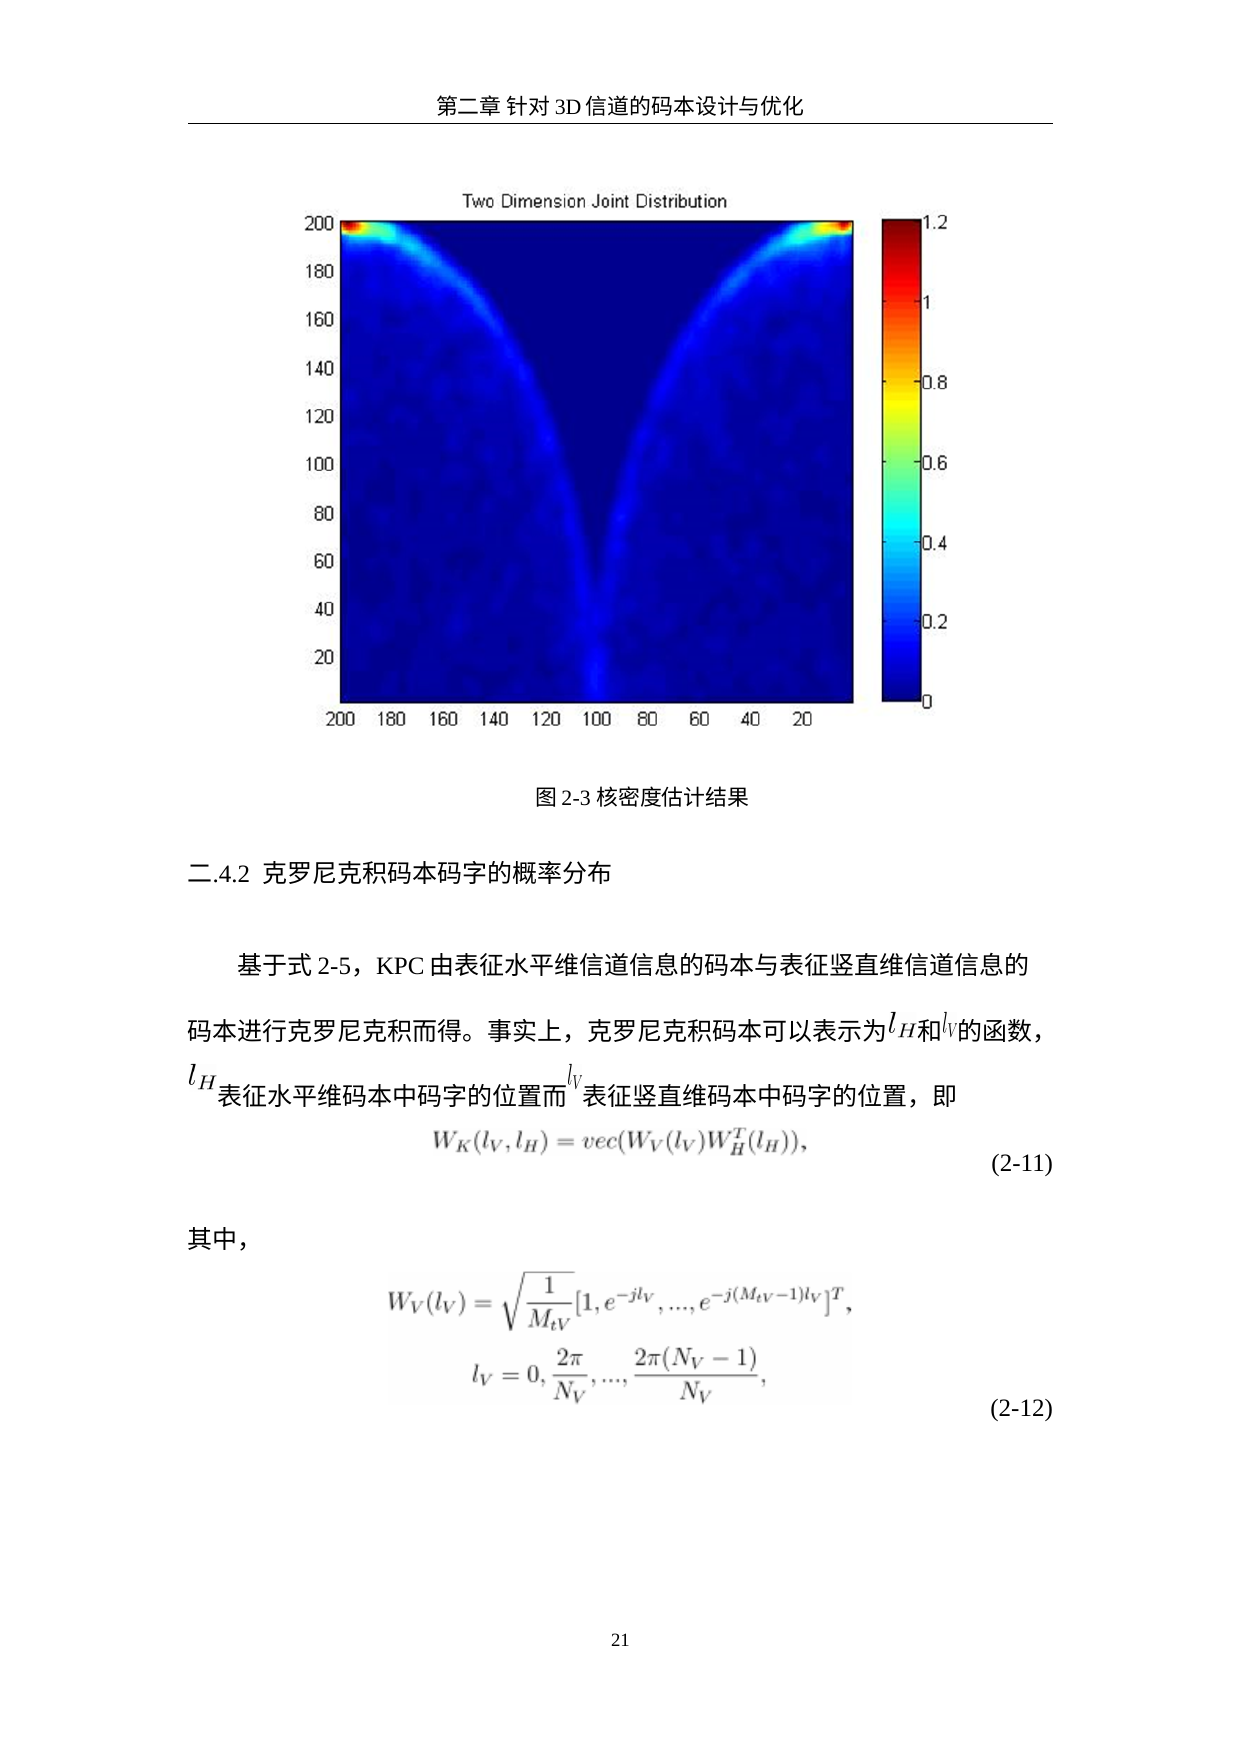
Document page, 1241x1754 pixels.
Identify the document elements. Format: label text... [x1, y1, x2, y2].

text 图2-3 核密度估计结果 [187, 779, 1053, 812]
text (2-11) [187, 1126, 1053, 1191]
text 其中， [187, 1206, 1053, 1271]
picture [237, 175, 1025, 766]
subtitle 克罗尼克积码本码字的概率分布 [187, 839, 1053, 904]
text 基于式2-5，KPC由表征水平维信道信息的码本与表征竖直维信道信息的码本进行克罗尼克积而得。事实上，克罗尼克积码本可以表示为和的函数，表征水平维码本中码字的位置而表征竖直维码本中码字的位置，即 [187, 931, 1053, 1126]
text (2-12) [187, 1271, 1053, 1433]
